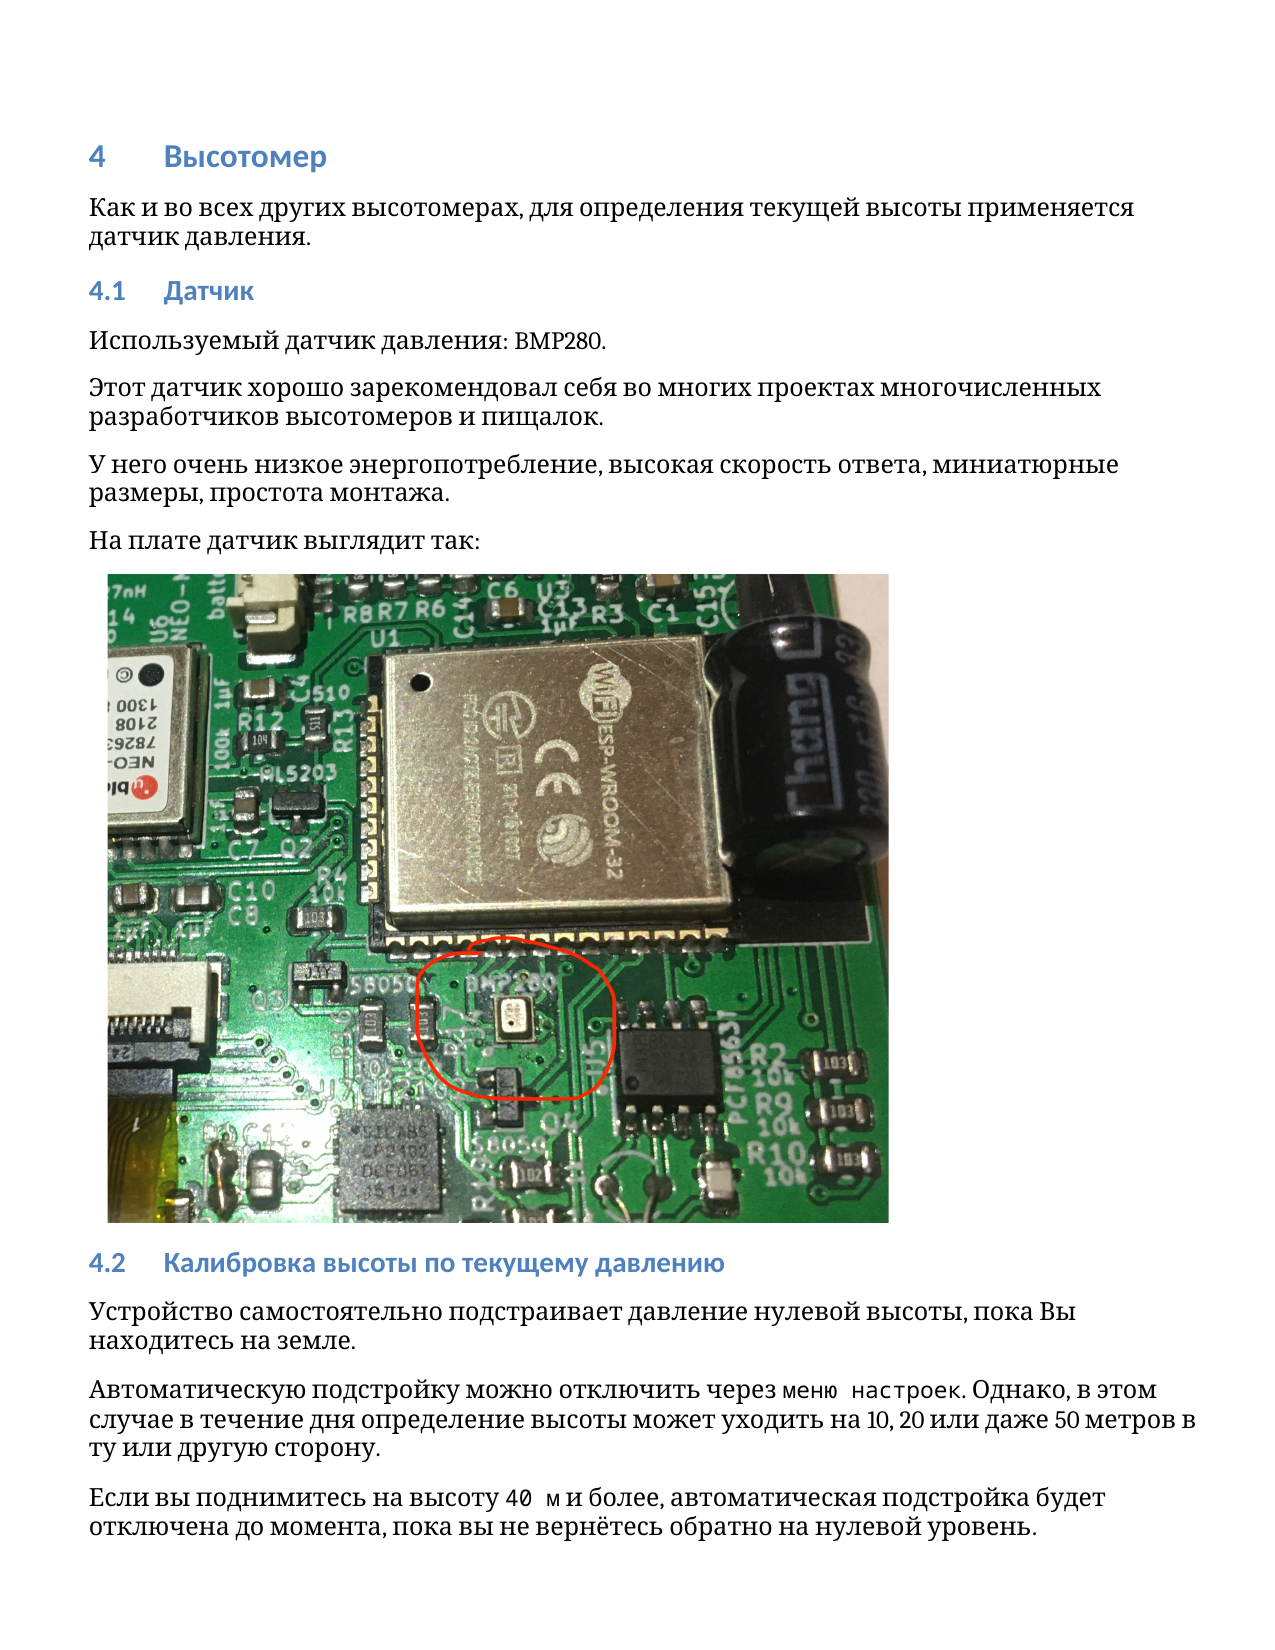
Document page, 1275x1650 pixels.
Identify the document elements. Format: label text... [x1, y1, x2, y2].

picture [107, 574, 889, 1223]
text Как и во всех других высотомерах, для определения текущей высоты применяется датчик давления. [88, 194, 1211, 252]
text Автоматическую подстройку можно отключить через меню настроек. Однако, в этом случае в течение дня определение высоты может уходить на 10, 20 или даже 50 метров в ту или другую сторону. [88, 1374, 1211, 1463]
text Этот датчик хорошо зарекомендовал себя во многих проектах многочисленных разработчиков высотомеров и пищалок. [88, 374, 1211, 432]
subtitle 4.1 Датчик [88, 272, 1211, 308]
subtitle 4 Высотомер [88, 134, 1211, 175]
text У него очень низкое энергопотребление, высокая скорость ответа, миниатюрные размеры, простота монтажа. [88, 451, 1211, 508]
subtitle 4.2 Калибровка высоты по текущему давлению [88, 1244, 1211, 1279]
text Используемый датчик давления: BMP280. [88, 327, 1211, 356]
text На плате датчик выглядит так: [88, 527, 1211, 556]
text Если вы поднимитесь на высоту 40 м и более, автоматическая подстройка будет отключена до момента, пока вы не вернётесь обратно на нулевой уровень. [88, 1482, 1211, 1542]
text Устройство самостоятельно подстраивает давление нулевой высоты, пока Вы находитесь на земле. [88, 1298, 1211, 1356]
